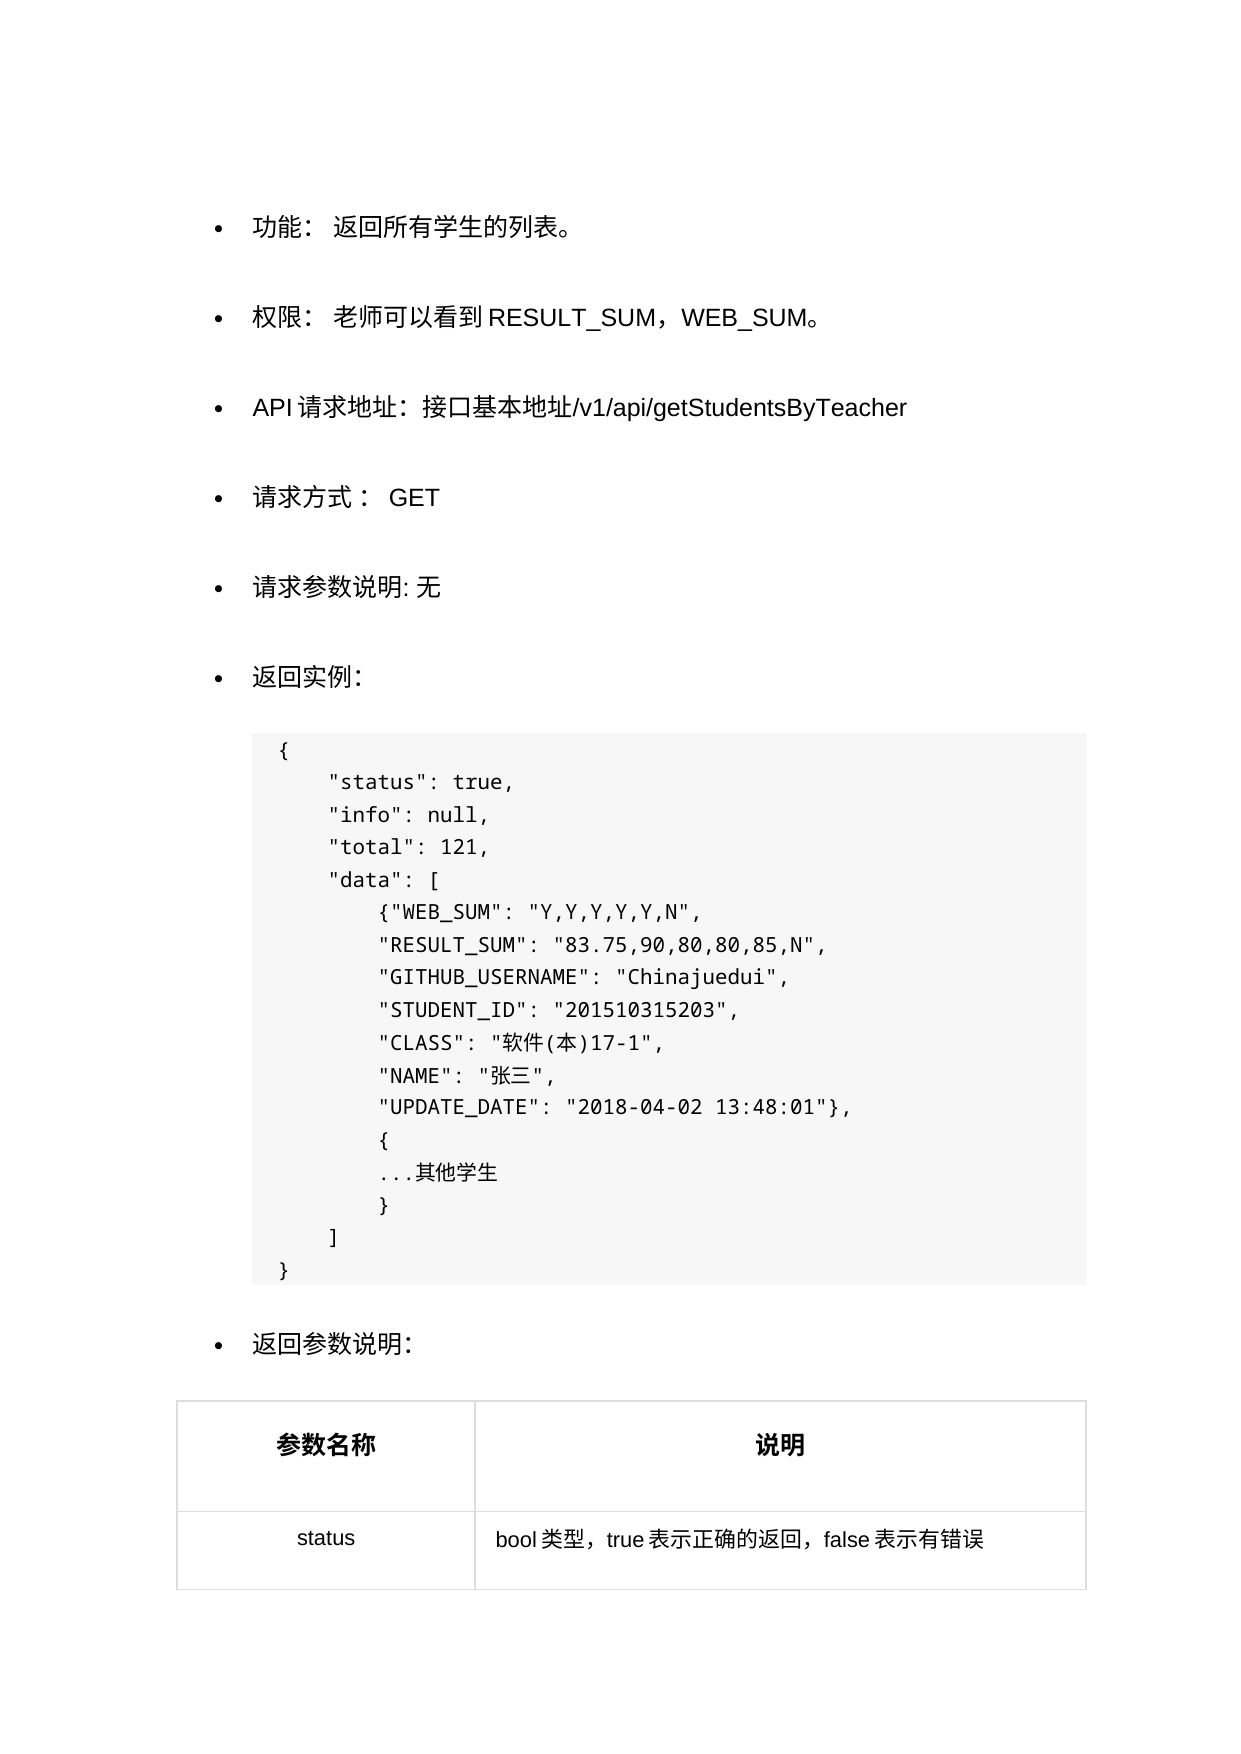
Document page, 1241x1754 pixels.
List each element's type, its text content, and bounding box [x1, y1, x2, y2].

list 权限： 老师可以看到RESULT_SUM，WEB_SUM。 [215, 283, 1087, 348]
list 请求参数说明: 无 [215, 553, 1087, 618]
text "CLASS": "软件(本)17-1", [252, 1025, 1087, 1058]
text "UPDATE_DATE": "2018-04-02 13:48:01"}, [252, 1090, 1087, 1123]
text {"WEB_SUM": "Y,Y,Y,Y,Y,N", [252, 895, 1087, 928]
list 请求方式 ： GET [215, 463, 1087, 528]
text "STUDENT_ID": "201510315203", [252, 993, 1087, 1025]
text "info": null, [252, 798, 1087, 830]
text "total": 121, [252, 830, 1087, 863]
table_cell status [178, 1512, 474, 1588]
text "RESULT_SUM": "83.75,90,80,80,85,N", [252, 928, 1087, 960]
text } [252, 1253, 1087, 1285]
text "data": [ [252, 863, 1087, 895]
text "GITHUB_USERNAME": "Chinajuedui", [252, 960, 1087, 993]
text { [252, 1123, 1087, 1155]
text "NAME": "张三", [252, 1058, 1087, 1090]
table_header 参数名称 [178, 1402, 474, 1511]
list 返回实例： [215, 643, 1087, 708]
table_header 说明 [476, 1402, 1085, 1511]
list 返回参数说明： [215, 1310, 1087, 1375]
list API请求地址：接口基本地址/v1/api/getStudentsByTeacher [215, 373, 1087, 438]
table_cell bool类型，true表示正确的返回，false表示有错误 [476, 1512, 1085, 1588]
text ...其他学生 [252, 1155, 1087, 1188]
list 功能： 返回所有学生的列表。 [215, 193, 1087, 258]
text ] [252, 1220, 1087, 1253]
text { [252, 733, 1087, 765]
text } [252, 1188, 1087, 1220]
text "status": true, [252, 765, 1087, 798]
